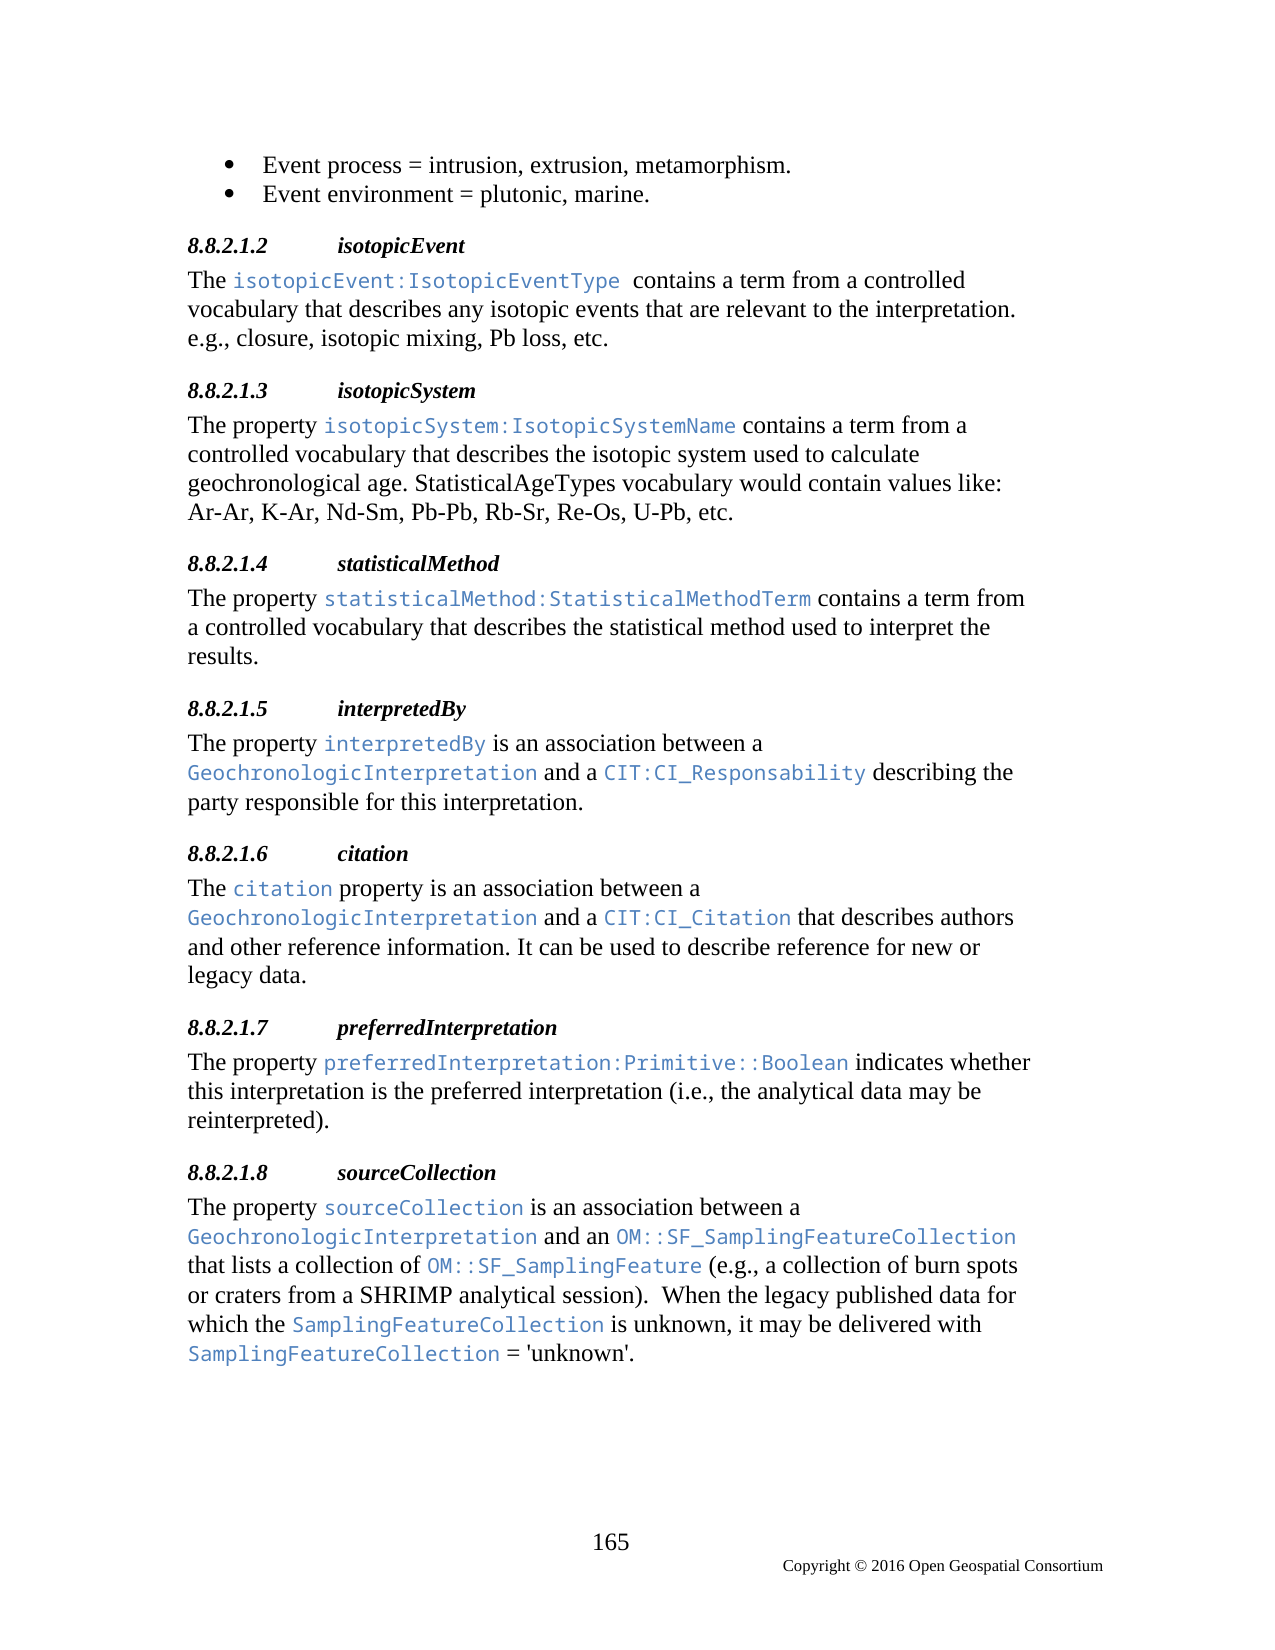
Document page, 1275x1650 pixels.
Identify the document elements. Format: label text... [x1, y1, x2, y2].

text The property preferredInterpretation:Primitive::Boolean indicates whether this interpretation is the preferred interpretation (i.e., the analytical data may be reinterpreted). [187, 1047, 1034, 1134]
subtitle statisticalMethod [187, 550, 1034, 577]
text The property statisticalMethod:StatisticalMethodTerm contains a term from a controlled vocabulary that describes the statistical method used to interpret the results. [187, 583, 1034, 670]
subtitle isotopicEvent [187, 232, 1034, 259]
subtitle isotopicSystem [187, 377, 1034, 403]
text The property sourceCollection is an association between a GeochronologicInterpretation and an OM::SF_SamplingFeatureCollection that lists a collection of OM::SF_SamplingFeature (e.g., a collection of burn spots or craters from a SHRIMP analytical session). When the legacy published data for which the SamplingFeatureCollection is unknown, it may be delivered with SamplingFeatureCollection = 'unknown'. [187, 1192, 1034, 1368]
text The citation property is an association between a GeochronologicInterpretation and a CIT:CI_Citation that describes authors and other reference information. It can be used to describe reference for new or legacy data. [187, 873, 1034, 989]
list Event environment = plutonic, marine. [225, 179, 1034, 207]
subtitle sourceCollection [187, 1159, 1034, 1185]
text The property interpretedBy is an association between a GeochronologicInterpretation and a CIT:CI_Responsability describing the party responsible for this interpretation. [187, 728, 1034, 815]
text The isotopicEvent:IsotopicEventType contains a term from a controlled vocabulary that describes any isotopic events that are relevant to the interpretation. e.g., closure, isotopic mixing, Pb loss, etc. [187, 265, 1034, 352]
subtitle preferredInterpretation [187, 1014, 1034, 1041]
text The property isotopicSystem:IsotopicSystemName contains a term from a controlled vocabulary that describes the isotopic system used to calculate geochronological age. StatisticalAgeTypes vocabulary would contain values like: Ar-Ar, K-Ar, Nd-Sm, Pb-Pb, Rb-Sr, Re-Os, U-Pb, etc. [187, 410, 1034, 525]
list Event process = intrusion, extrusion, metamorphism. [225, 150, 1034, 179]
subtitle citation [187, 840, 1034, 867]
subtitle interpretedBy [187, 695, 1034, 721]
